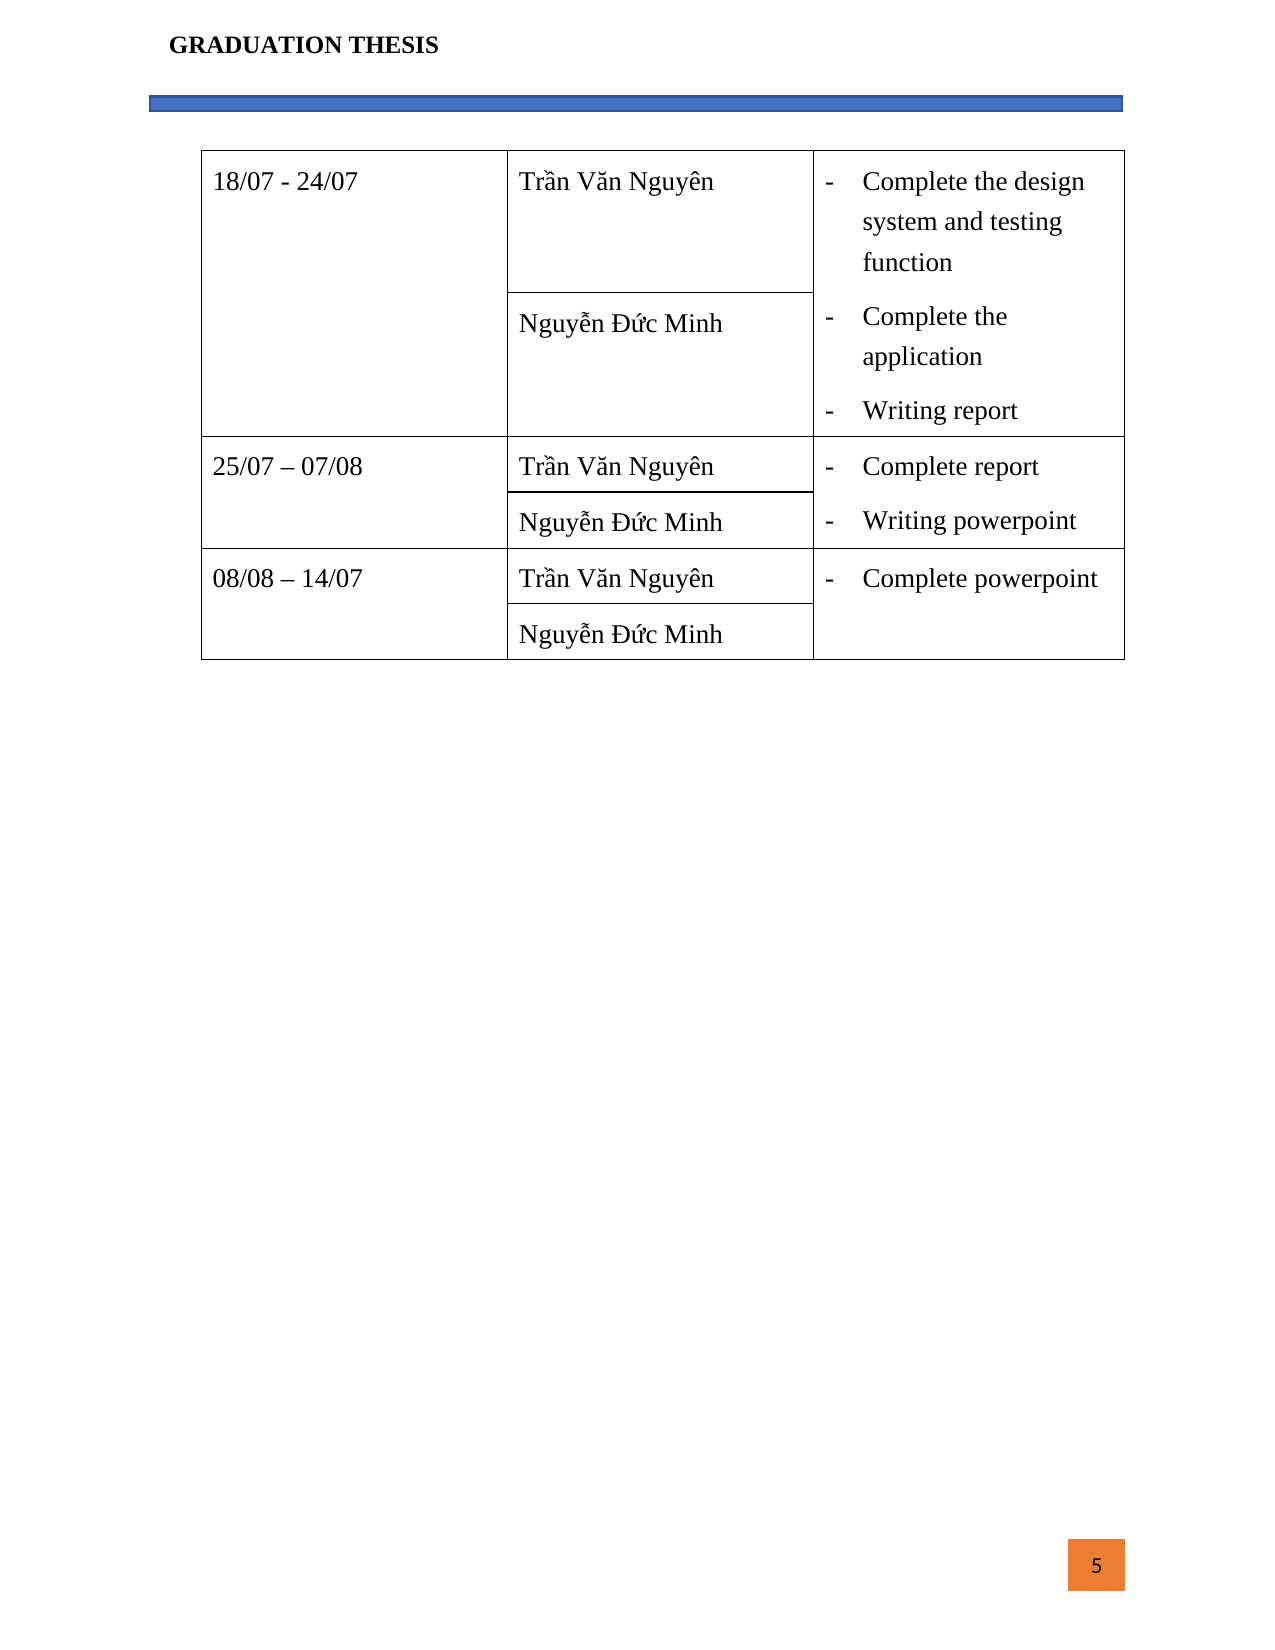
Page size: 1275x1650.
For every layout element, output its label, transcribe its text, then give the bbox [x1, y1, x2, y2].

table_cell 18/07 - 24/07 [202, 151, 507, 436]
table_cell Complete the design system and testing function Complete the application Writing report [814, 151, 1124, 436]
table_cell Complete report Writing powerpoint [814, 437, 1124, 547]
table_cell Trần Văn Nguyên [508, 437, 813, 491]
table_cell Trần Văn Nguyên [508, 549, 813, 603]
table_cell Complete powerpoint [814, 549, 1124, 659]
table_cell Nguyễn Đức Minh [508, 493, 813, 547]
table_cell Nguyễn Đức Minh [508, 293, 813, 436]
table_cell 08/08 – 14/07 [202, 549, 507, 659]
table_cell Nguyễn Đức Minh [508, 604, 813, 659]
table_cell Trần Văn Nguyên [508, 151, 813, 292]
table_cell 25/07 – 07/08 [202, 437, 507, 547]
